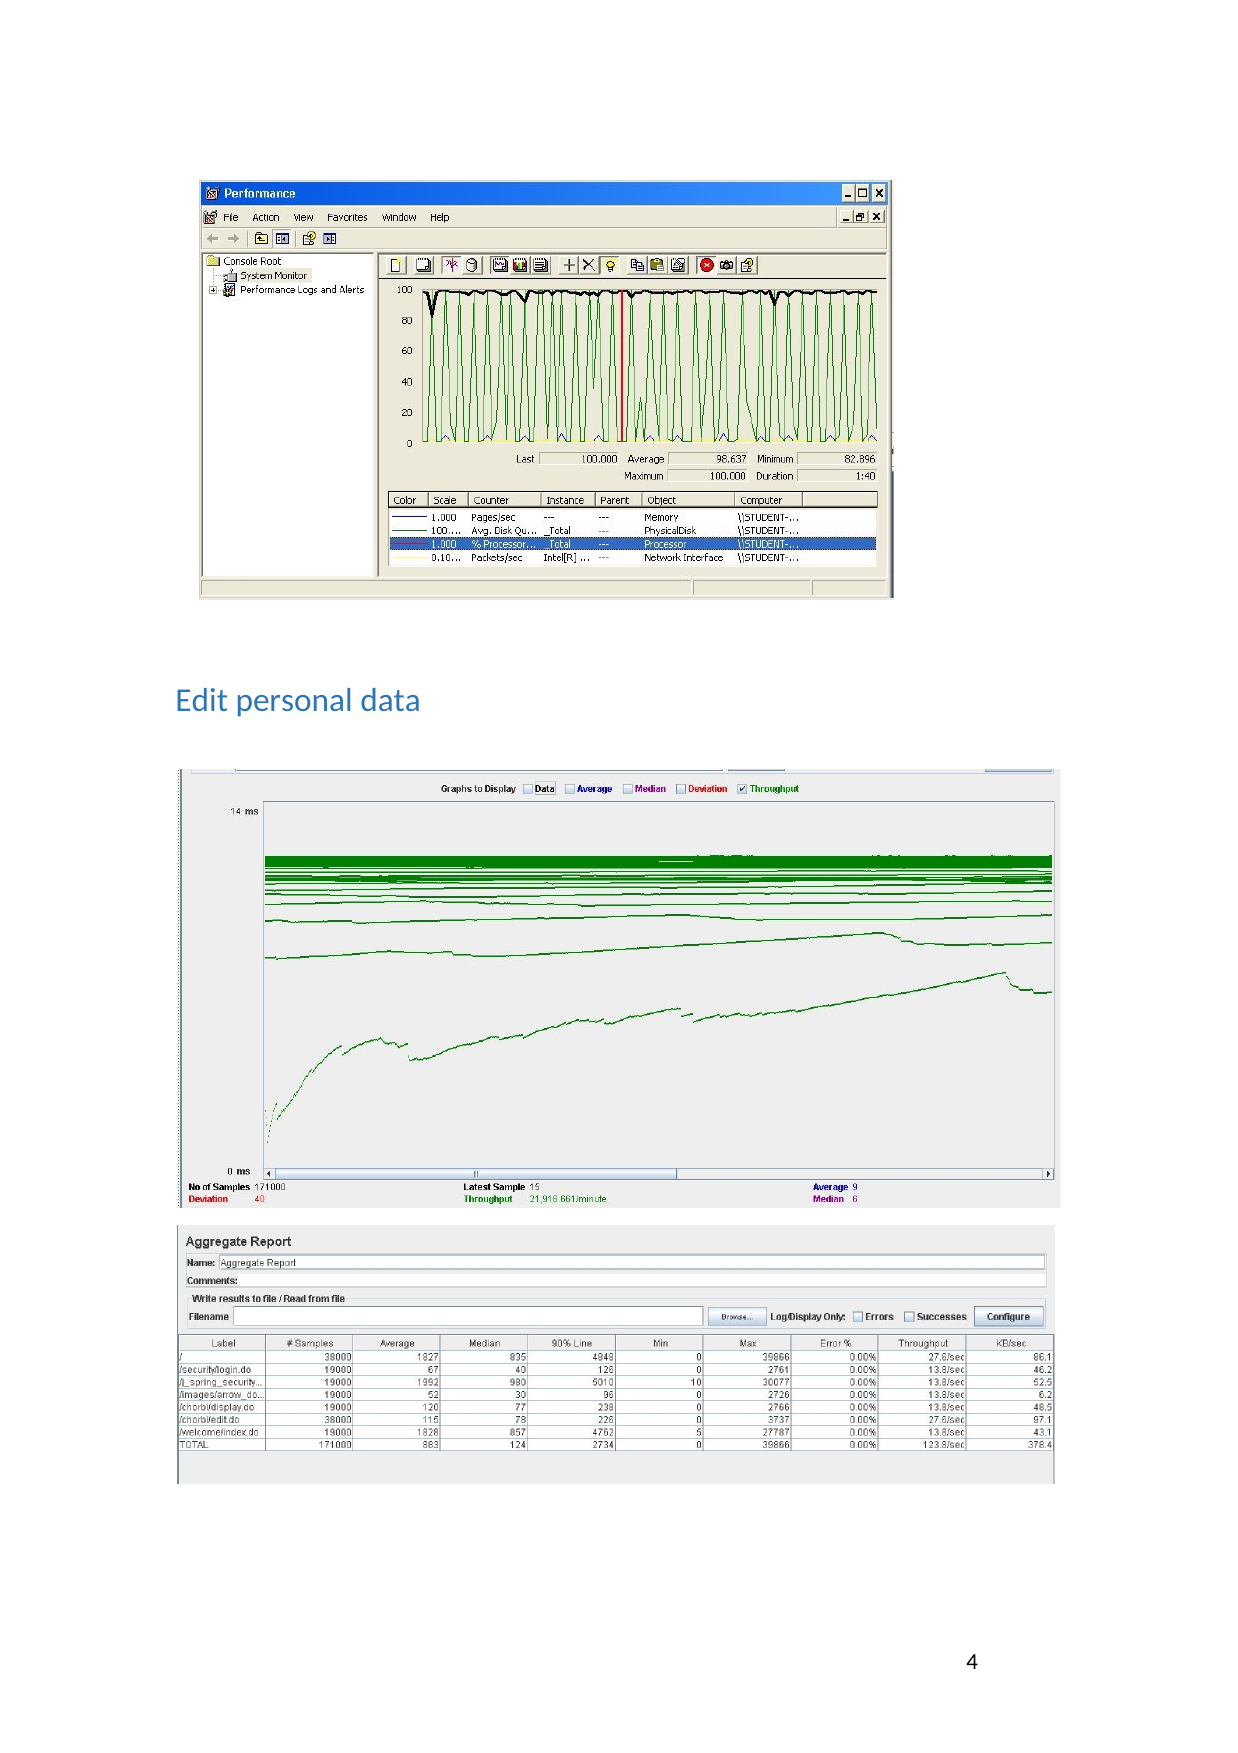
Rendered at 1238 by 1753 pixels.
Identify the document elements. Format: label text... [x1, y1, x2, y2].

picture [176, 769, 1061, 1208]
picture [176, 1224, 1055, 1484]
subtitle Edit personal data [175, 679, 1063, 720]
picture [198, 180, 894, 600]
